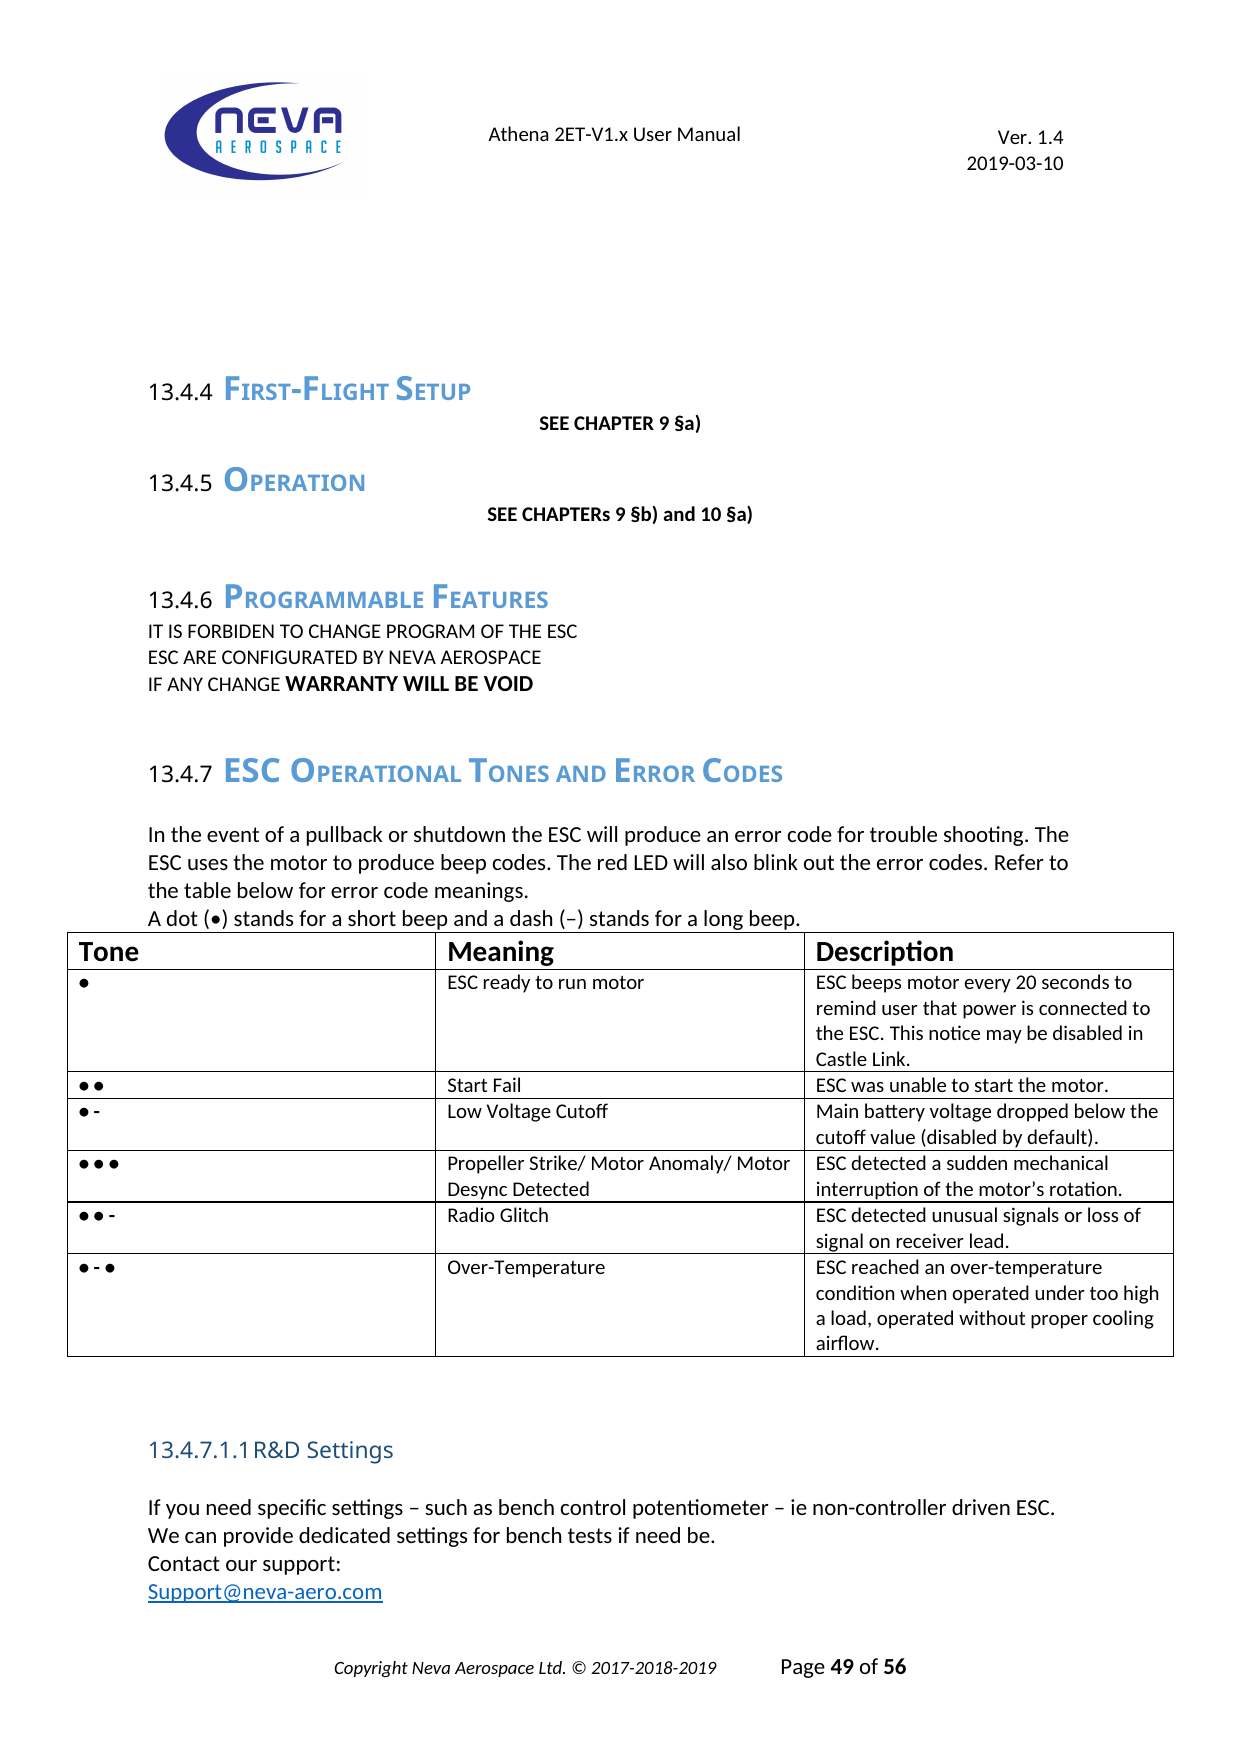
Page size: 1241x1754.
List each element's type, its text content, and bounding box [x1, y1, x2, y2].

table_header Meaning [436, 933, 804, 968]
text Contact our support: [148, 1549, 1093, 1577]
table_cell ESC was unable to start the motor. [805, 1072, 1173, 1098]
table_cell Propeller Strike/ Motor Anomaly/ Motor Desync Detected [436, 1151, 804, 1201]
table_cell • [68, 970, 435, 1071]
table_cell • • • [68, 1151, 435, 1201]
text Support@neva-aero.com [148, 1577, 1093, 1605]
text In the event of a pullback or shutdown the ESC will produce an error code for trouble shooting. The ESC uses the motor to produce beep codes. The red LED will also blink out the error codes. Refer to the table below for error code meanings. [148, 820, 1093, 904]
text A dot (•) stands for a short beep and a dash (–) stands for a long beep. [148, 904, 1093, 932]
table_cell ESC detected unusual signals or loss of signal on receiver lead. [805, 1203, 1173, 1253]
text SEE CHAPTER 9 §a) [148, 410, 1093, 435]
text IT IS FORBIDEN TO CHANGE PROGRAM OF THE ESC [148, 619, 1093, 644]
subtitle PROGRAMMABLE FEATURES [148, 573, 1093, 619]
subtitle ESC OPERATIONAL TONES AND ERROR CODES [148, 746, 1093, 792]
table_cell Start Fail [436, 1072, 804, 1098]
table_cell Radio Glitch [436, 1203, 804, 1253]
table_cell ESC beeps motor every 20 seconds to remind user that power is connected to the ESC. This notice may be disabled in Castle Link. [805, 970, 1173, 1071]
table_cell Low Voltage Cutoff [436, 1099, 804, 1149]
text ESC ARE CONFIGURATED BY NEVA AEROSPACE [148, 644, 1093, 669]
text IF ANY CHANGE Warranty will be VOID [148, 669, 1093, 697]
table_cell • • [68, 1072, 435, 1098]
subtitle FIRST-FLIGHT SETUP [148, 364, 1093, 410]
subtitle OPERATION [148, 456, 1093, 502]
table_header Tone [68, 933, 435, 968]
table_header Description [805, 933, 1173, 968]
table_cell Over-Temperature [436, 1254, 804, 1356]
table_cell • - • [68, 1254, 435, 1356]
table_cell • • - [68, 1203, 435, 1253]
text SEE CHAPTERs 9 §b) and 10 §a) [148, 502, 1093, 527]
table_cell ESC reached an over-temperature condition when operated under too high a load, operated without proper cooling airflow. [805, 1254, 1173, 1356]
text If you need specific settings – such as bench control potentiometer – ie non-controller driven ESC. We can provide dedicated settings for bench tests if need be. [148, 1493, 1093, 1549]
table_cell • - [68, 1099, 435, 1149]
table_cell Main battery voltage dropped below the cutoff value (disabled by default). [805, 1099, 1173, 1149]
table_cell ESC ready to run motor [436, 970, 804, 1071]
picture [159, 73, 365, 194]
subtitle R&D Settings [148, 1434, 1093, 1465]
table_cell ESC detected a sudden mechanical interruption of the motor’s rotation. [805, 1151, 1173, 1201]
